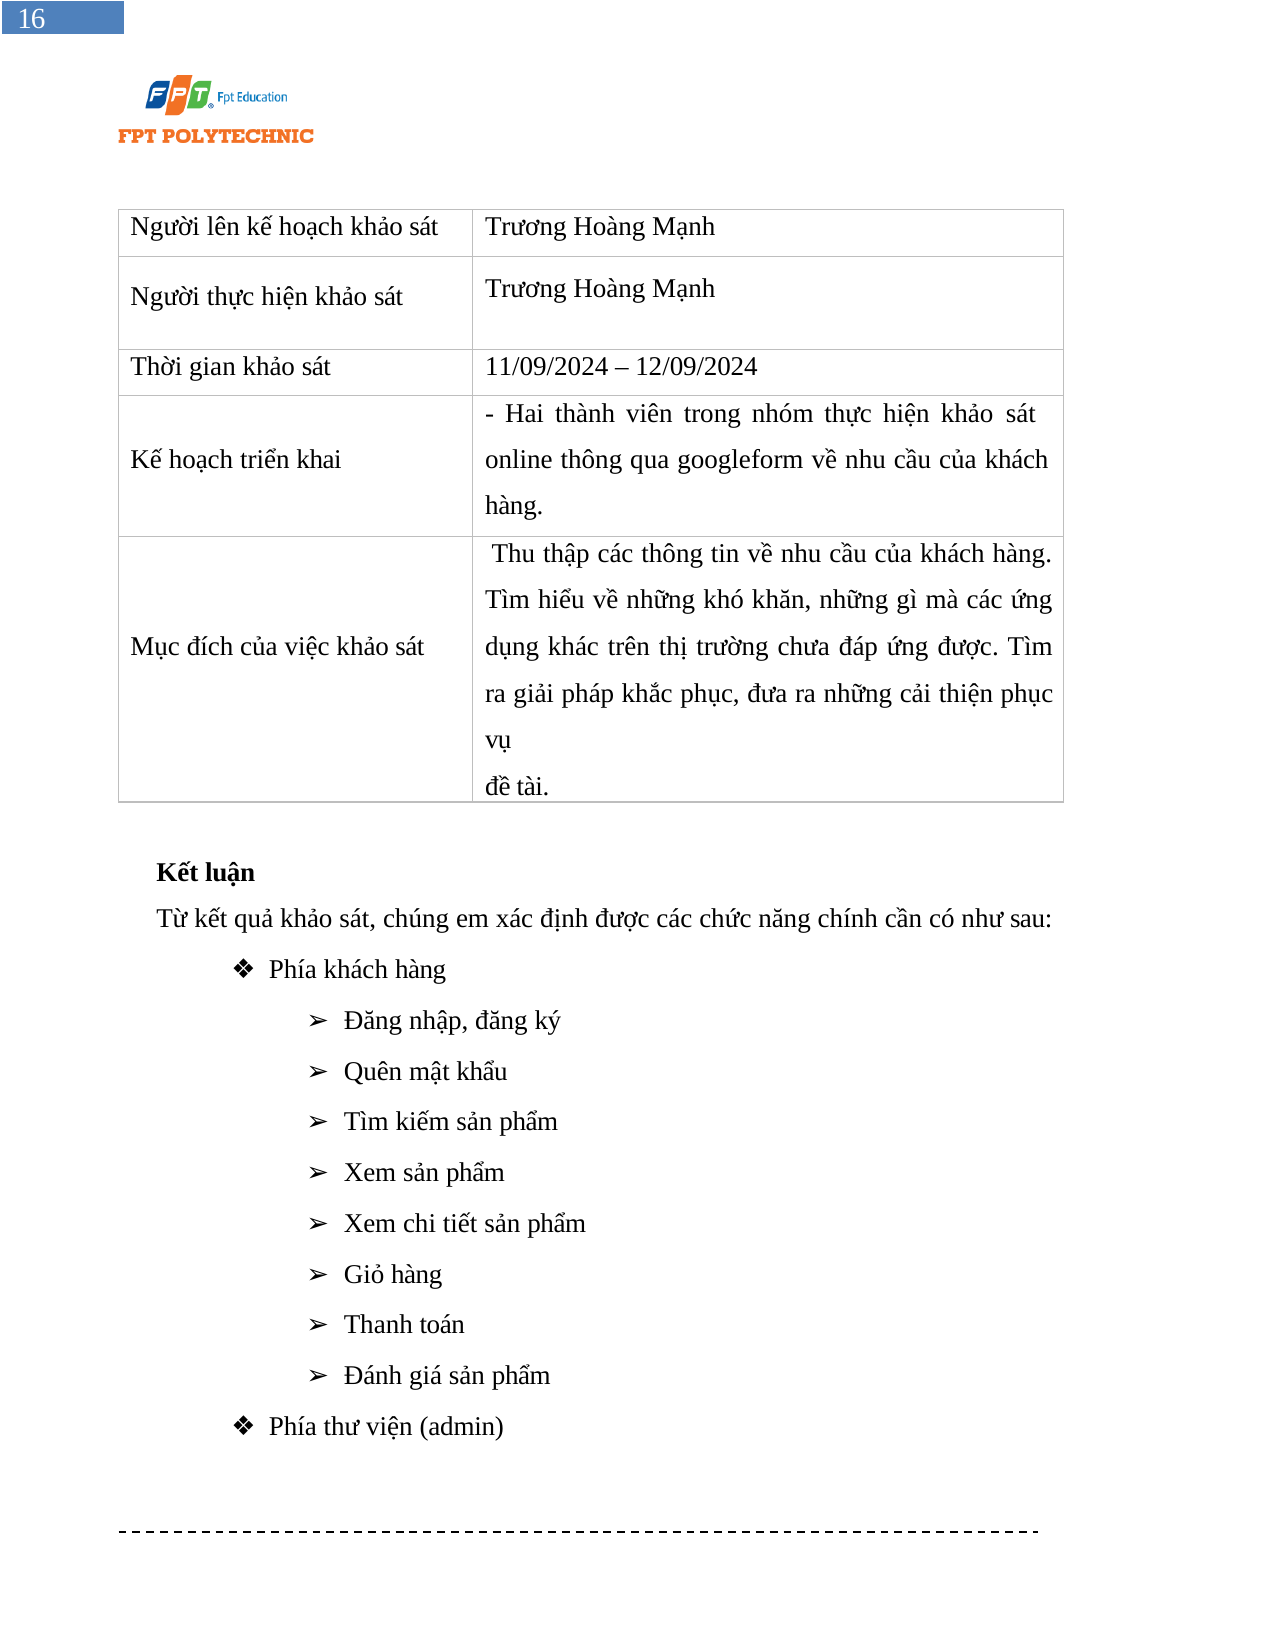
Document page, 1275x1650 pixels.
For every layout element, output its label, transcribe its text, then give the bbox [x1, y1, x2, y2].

list Phía thư viện (admin) [231, 1410, 1210, 1442]
table_cell 11/09/2024 – 12/09/2024 [473, 350, 1063, 395]
list Giỏ hàng [306, 1258, 1210, 1289]
table_cell Mục đích của việc khảo sát [119, 537, 472, 801]
list Quên mật khẩu [306, 1054, 1210, 1086]
table_header Trương Hoàng Mạnh [473, 210, 1063, 256]
table_cell Trương Hoàng Mạnh [473, 257, 1063, 349]
list Tìm kiếm sản phẩm [306, 1105, 1210, 1137]
list Phía khách hàng [231, 953, 1210, 985]
text Từ kết quả khảo sát, chúng em xác định được các chức năng chính cần có như sau: [156, 902, 1210, 933]
picture [118, 75, 314, 143]
table_header Người lên kế hoạch khảo sát [119, 210, 472, 256]
table_cell Người thực hiện khảo sát [119, 257, 472, 349]
list Đăng nhập, đăng ký [306, 1004, 1210, 1036]
list Xem sản phẩm [306, 1156, 1210, 1188]
table_cell - Hai thành viên trong nhóm thực hiện khảo sát online thông qua googleform về nhu cầu của khách hàng. [473, 396, 1063, 536]
list Đánh giá sản phẩm [306, 1359, 1210, 1391]
list Thanh toán [306, 1309, 1210, 1340]
text Kết luận [156, 856, 1210, 887]
table_cell Thu thập các thông tin về nhu cầu của khách hàng. Tìm hiểu về những khó khăn, những gì mà các ứng dụng khác trên thị trường chưa đáp ứng được. Tìm ra giải pháp khắc phục, đưa ra những cải thiện phục vụ đề tài. [473, 537, 1063, 801]
list Xem chi tiết sản phẩm [306, 1207, 1210, 1239]
table_cell Kế hoạch triển khai [119, 396, 472, 536]
table_cell Thời gian khảo sát [119, 350, 472, 395]
